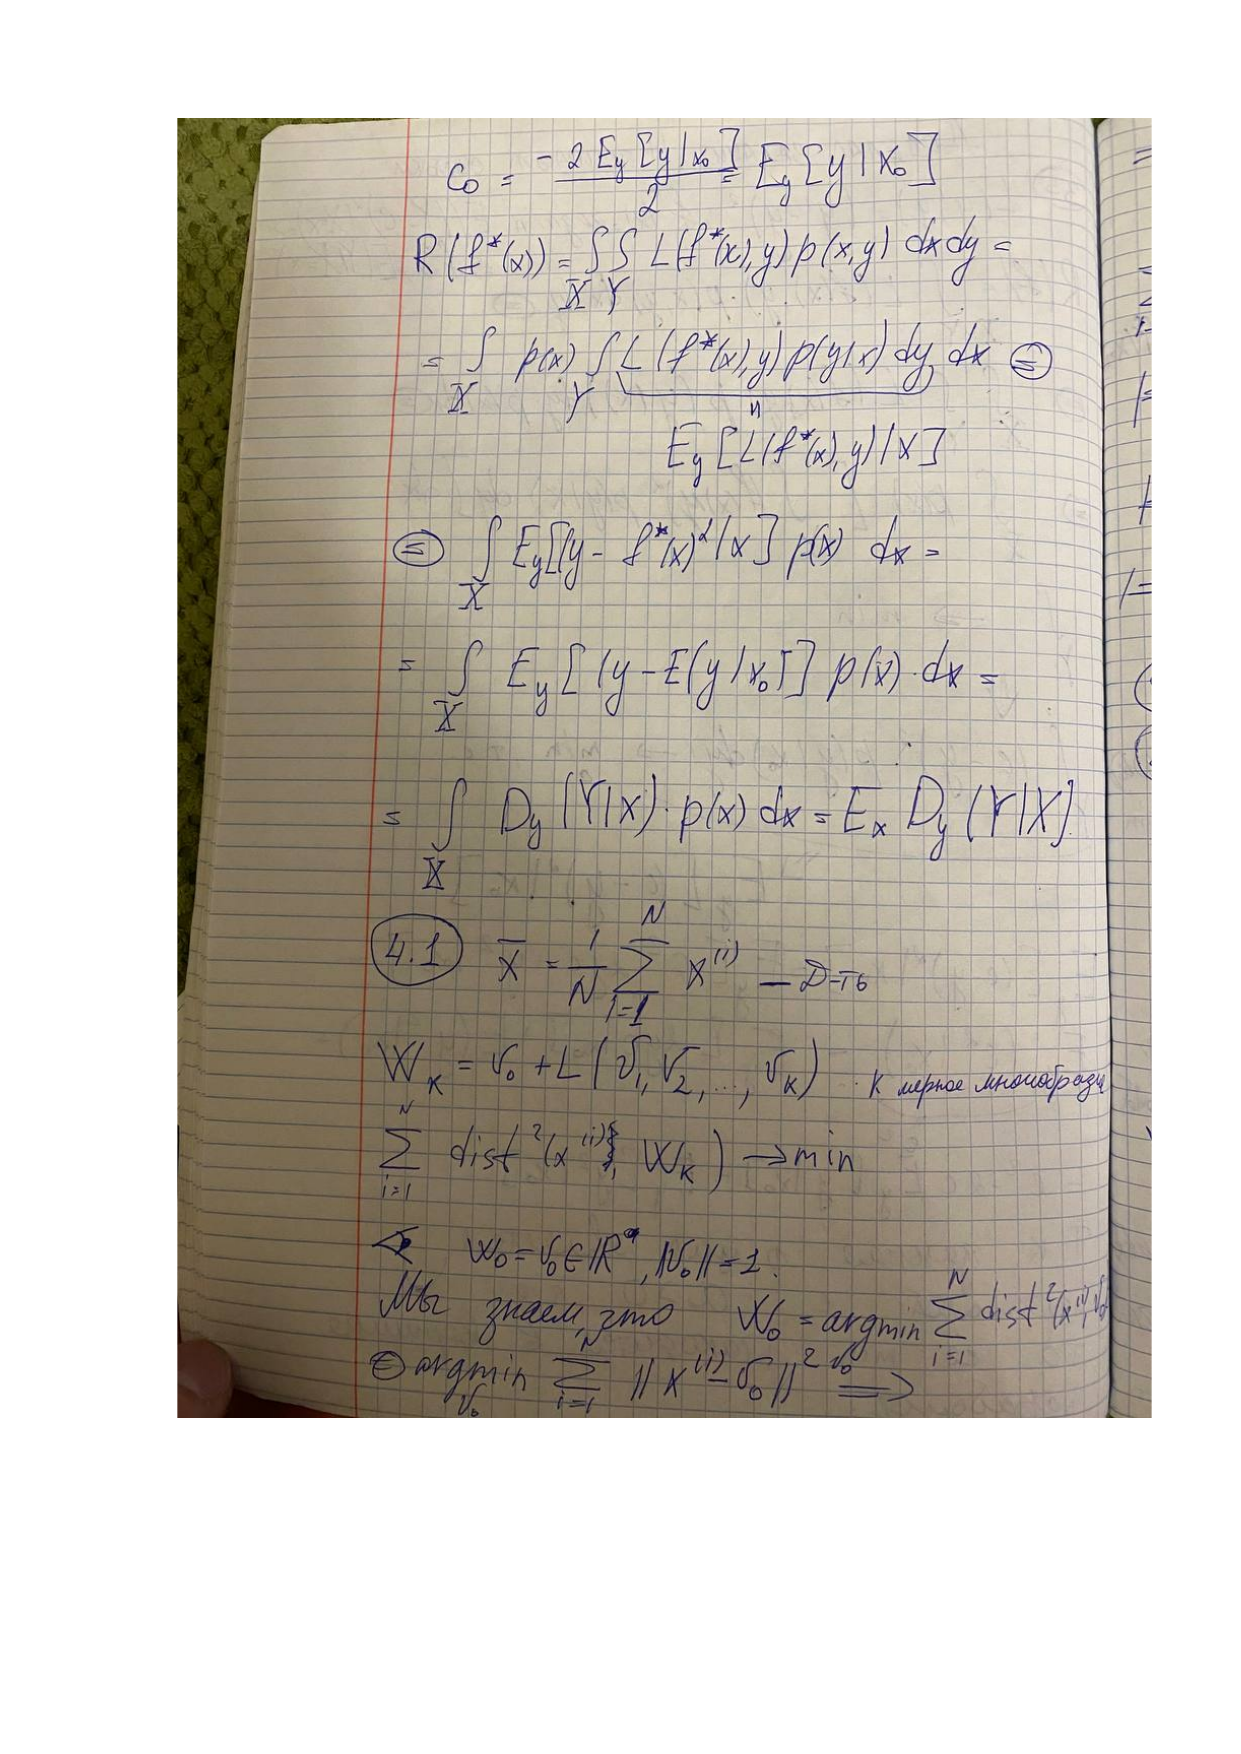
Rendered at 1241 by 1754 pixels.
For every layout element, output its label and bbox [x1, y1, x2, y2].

picture [177, 118, 1152, 1418]
